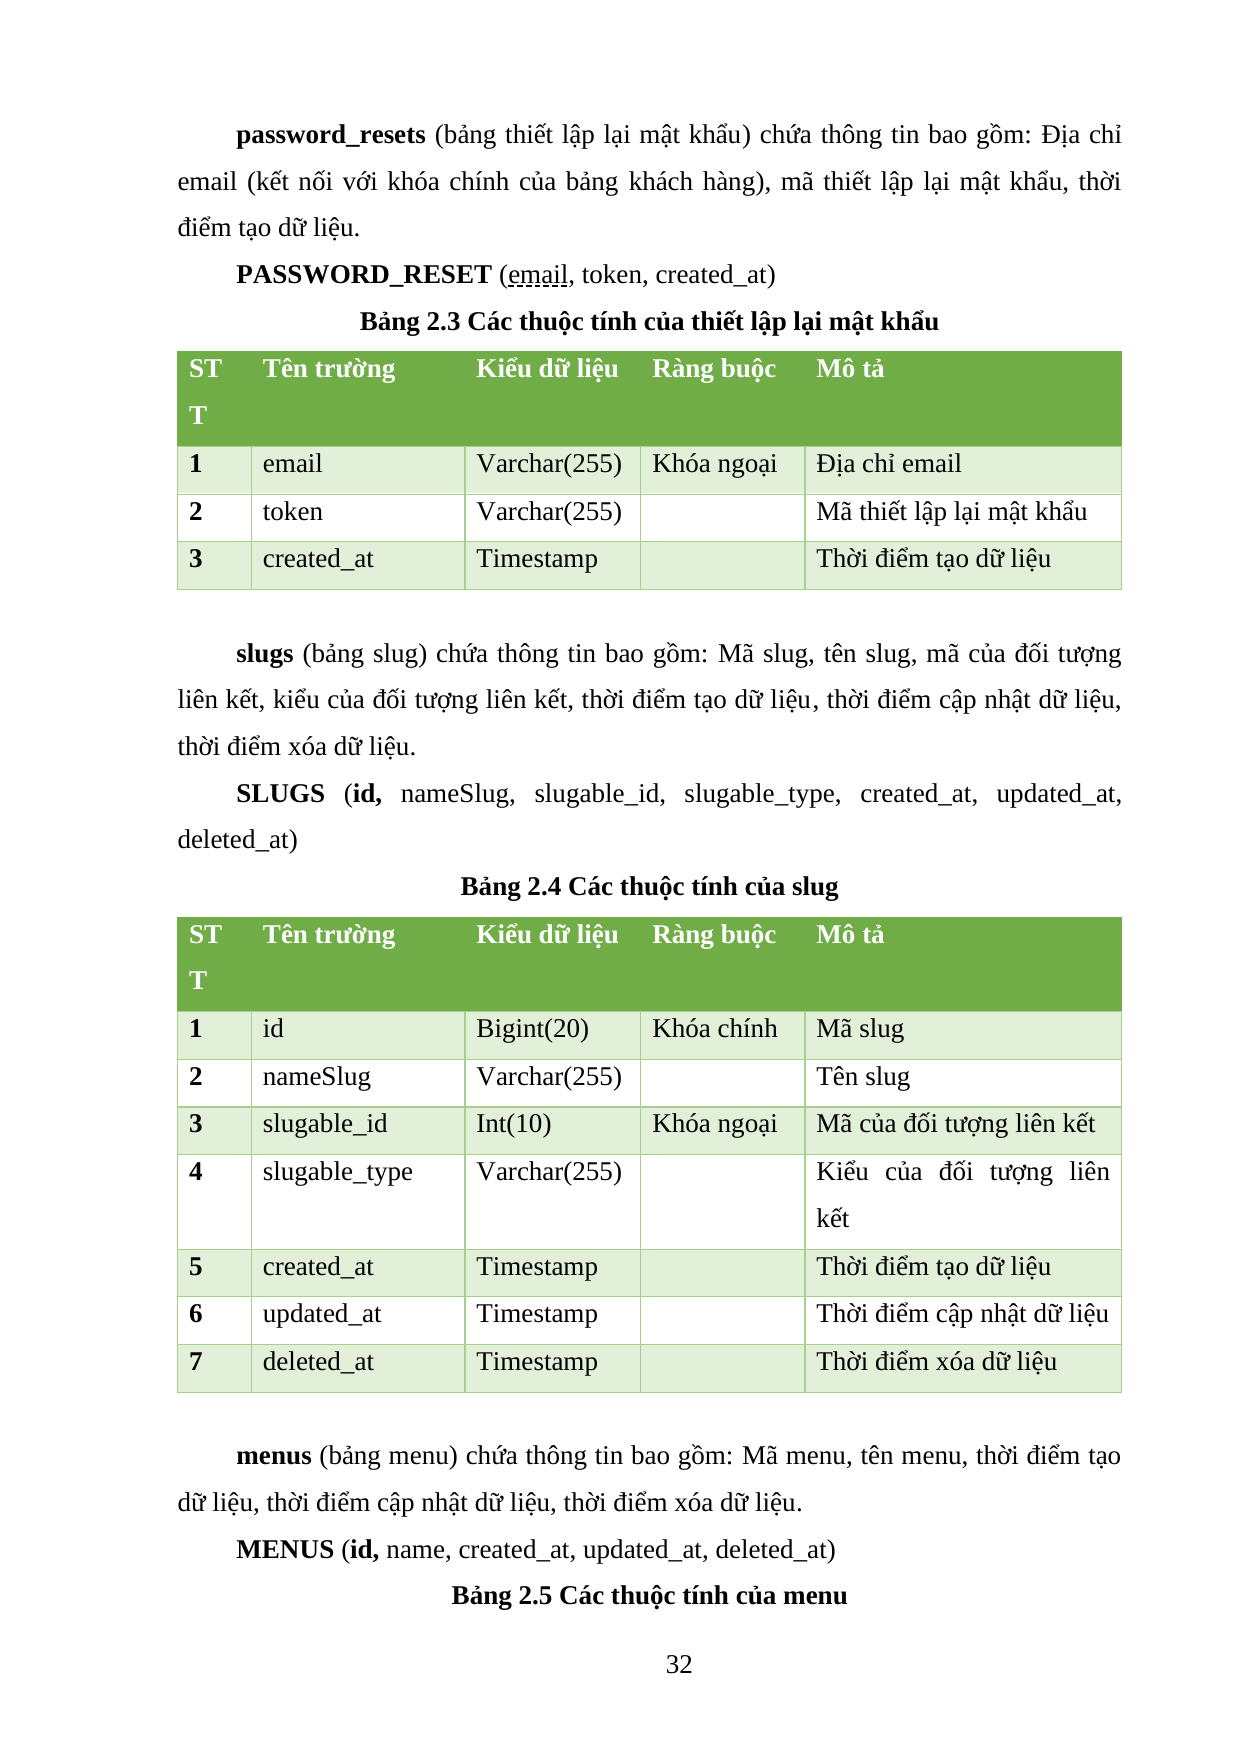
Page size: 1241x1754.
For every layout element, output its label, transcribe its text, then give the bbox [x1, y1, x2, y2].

table_header Kiểu dữ liệu [466, 353, 640, 446]
table_cell [641, 1250, 804, 1296]
table_cell Khóa chính [641, 1012, 804, 1059]
table_cell Địa chỉ email [806, 447, 1121, 493]
table_cell Timestamp [466, 1345, 640, 1392]
table_cell 4 [178, 1155, 251, 1248]
table_cell [641, 1345, 804, 1392]
table_cell Timestamp [466, 1297, 640, 1344]
table_cell updated_at [252, 1297, 464, 1344]
table_cell 7 [178, 1345, 251, 1392]
table_header Ràng buộc [641, 353, 804, 446]
table_cell token [252, 495, 464, 541]
table_cell Mã thiết lập lại mật khẩu [806, 495, 1121, 541]
table_cell 2 [178, 1060, 251, 1106]
table_cell slugable_type [252, 1155, 464, 1248]
table_cell 2 [178, 495, 251, 541]
table_cell Varchar(255) [466, 495, 640, 541]
table_header Kiểu dữ liệu [466, 918, 640, 1011]
table_cell [641, 1060, 804, 1106]
table_cell deleted_at [252, 1345, 464, 1392]
table_cell slugable_id [252, 1108, 464, 1154]
table_cell Kiểu của đối tượng liên kết [806, 1155, 1121, 1248]
table_cell Khóa ngoại [641, 1108, 804, 1154]
table_cell created_at [252, 542, 464, 589]
table_cell 1 [178, 1012, 251, 1059]
table_cell Varchar(255) [466, 447, 640, 493]
table_cell nameSlug [252, 1060, 464, 1106]
text Bảng 2.3 Các thuộc tính của thiết lập lại mật khẩu [177, 305, 1122, 336]
table_header Mô tả [806, 918, 1121, 1011]
table_cell Thời điểm cập nhật dữ liệu [806, 1297, 1121, 1344]
text MENUS (id, name, created_at, updated_at, deleted_at) [177, 1533, 1122, 1564]
table_cell Int(10) [466, 1108, 640, 1154]
table_cell id [252, 1012, 464, 1059]
table_header STT [178, 353, 251, 446]
table_cell 3 [178, 542, 251, 589]
text PASSWORD_RESET (email, token, created_at) [177, 258, 1122, 289]
table_cell Timestamp [466, 542, 640, 589]
table_cell 3 [178, 1108, 251, 1154]
table_cell [641, 1155, 804, 1248]
table_cell 6 [178, 1297, 251, 1344]
table_cell created_at [252, 1250, 464, 1296]
table_cell Varchar(255) [466, 1060, 640, 1106]
text menus (bảng menu) chứa thông tin bao gồm: Mã menu, tên menu, thời điểm tạo dữ liệu, thời điểm cập nhật dữ liệu, thời điểm xóa dữ liệu. [177, 1439, 1122, 1517]
table_cell Thời điểm tạo dữ liệu [806, 1250, 1121, 1296]
text password_resets (bảng thiết lập lại mật khẩu) chứa thông tin bao gồm: Địa chỉ email (kết nối với khóa chính của bảng khách hàng), mã thiết lập lại mật khẩu, thời điểm tạo dữ liệu. [177, 118, 1122, 243]
text slugs (bảng slug) chứa thông tin bao gồm: Mã slug, tên slug, mã của đối tượng liên kết, kiểu của đối tượng liên kết, thời điểm tạo dữ liệu, thời điểm cập nhật dữ liệu, thời điểm xóa dữ liệu. [177, 637, 1122, 761]
table_cell Tên slug [806, 1060, 1121, 1106]
table_cell Mã slug [806, 1012, 1121, 1059]
table_cell email [252, 447, 464, 493]
table_header Ràng buộc [641, 918, 804, 1011]
table_cell Mã của đối tượng liên kết [806, 1108, 1121, 1154]
text SLUGS (id, nameSlug, slugable_id, slugable_type, created_at, updated_at, deleted_at) [177, 777, 1122, 854]
table_cell Thời điểm tạo dữ liệu [806, 542, 1121, 589]
table_cell Timestamp [466, 1250, 640, 1296]
table_header Tên trường [252, 353, 464, 446]
table_header Tên trường [252, 918, 464, 1011]
table_cell Thời điểm xóa dữ liệu [806, 1345, 1121, 1392]
table_cell Khóa ngoại [641, 447, 804, 493]
text Bảng 2.5 Các thuộc tính của menu [177, 1579, 1122, 1611]
text Bảng 2.4 Các thuộc tính của slug [177, 870, 1122, 901]
table_cell [641, 495, 804, 541]
table_cell [641, 1297, 804, 1344]
table_header STT [178, 918, 251, 1011]
table_cell [641, 542, 804, 589]
table_cell Varchar(255) [466, 1155, 640, 1248]
table_cell 5 [178, 1250, 251, 1296]
table_cell 1 [178, 447, 251, 493]
table_header Mô tả [806, 353, 1121, 446]
table_cell Bigint(20) [466, 1012, 640, 1059]
